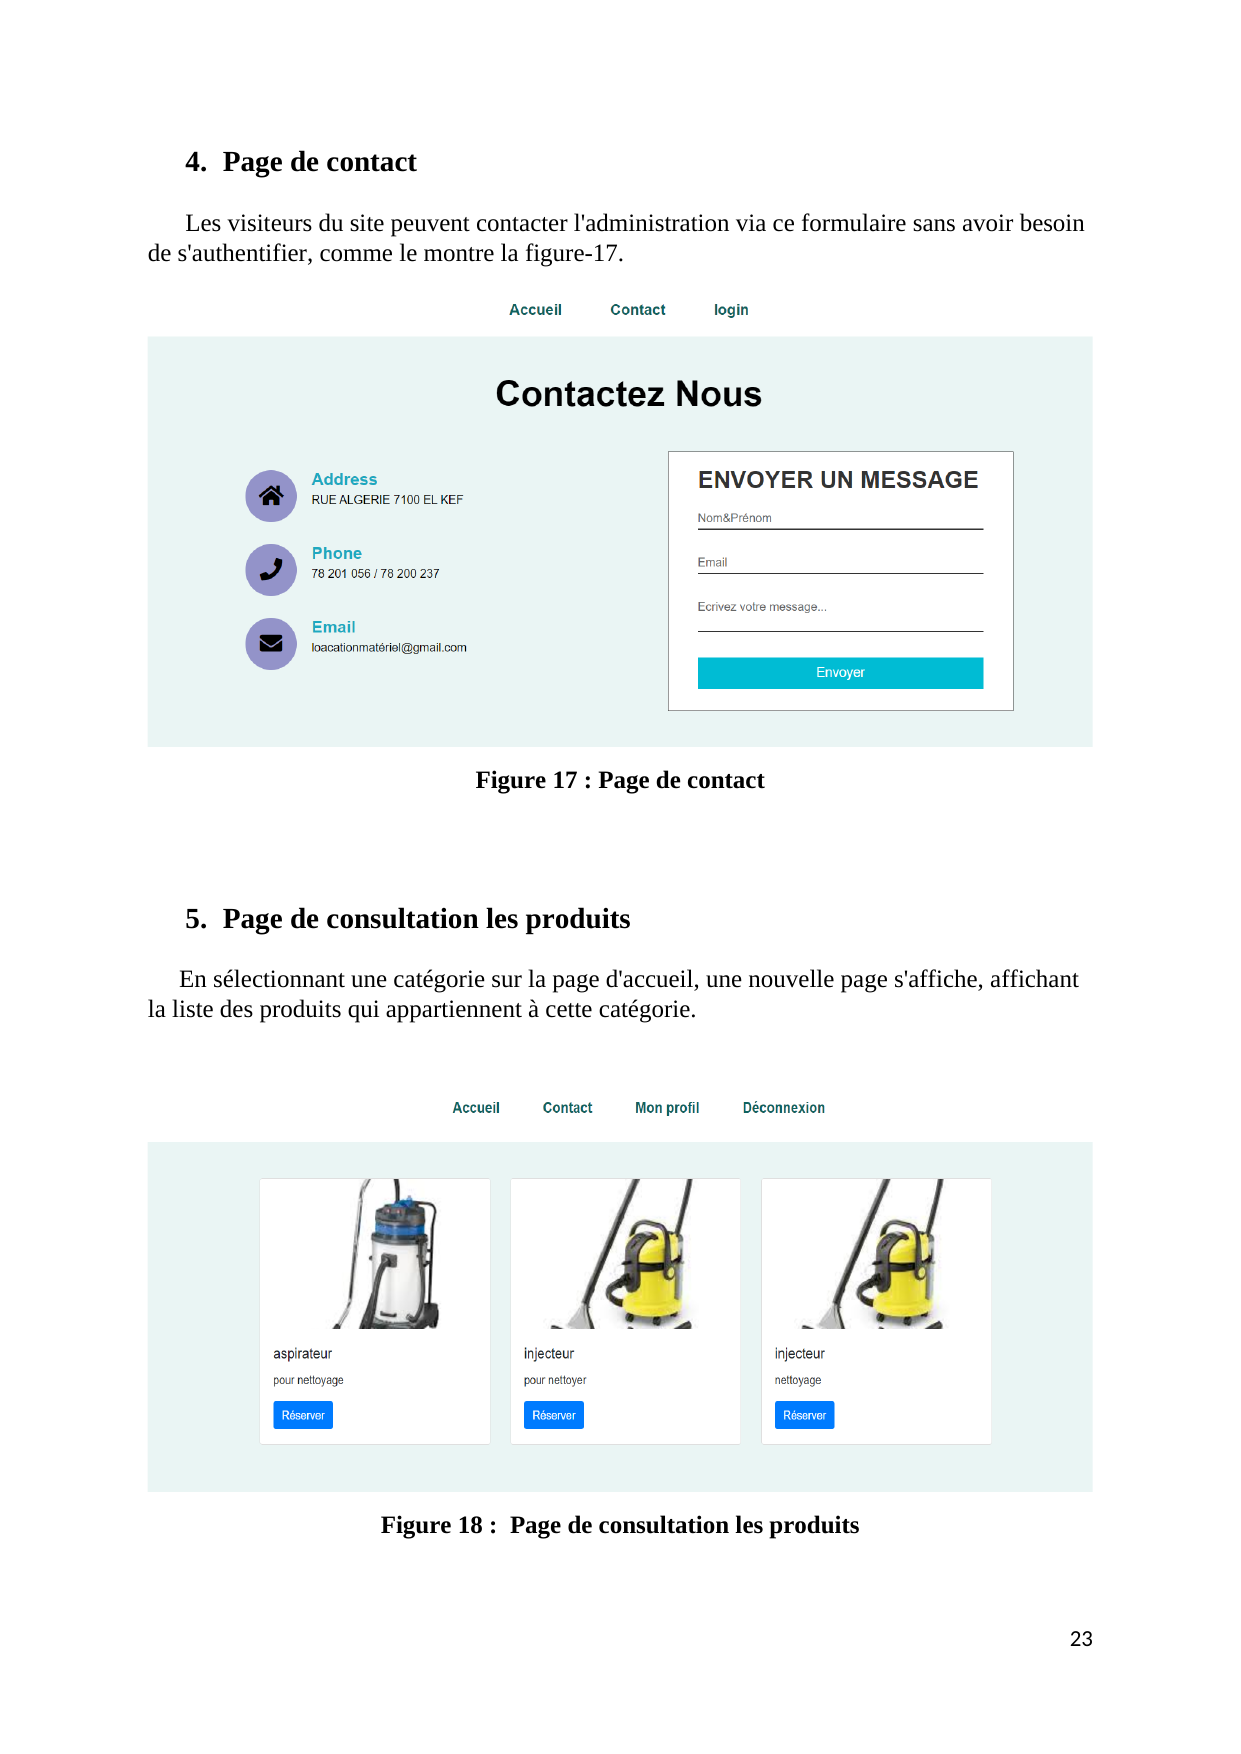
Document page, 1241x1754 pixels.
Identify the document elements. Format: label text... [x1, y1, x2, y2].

picture [147, 285, 1093, 747]
text En sélectionnant une catégorie sur la page d'accueil, une nouvelle page s'affiche, affichant la liste des produits qui appartiennent à cette catégorie. [148, 964, 1093, 1023]
picture [147, 1086, 1093, 1492]
text Figure 18 : Page de consultation les produits [148, 1510, 1093, 1538]
list Page de contact [185, 148, 1093, 178]
text Figure 17 : Page de contact [148, 765, 1093, 794]
list Page de consultation les produits [185, 904, 1093, 934]
text Les visiteurs du site peuvent contacter l'administration via ce formulaire sans avoir besoin de s'authentifier, comme le montre la figure-17. [148, 208, 1093, 267]
